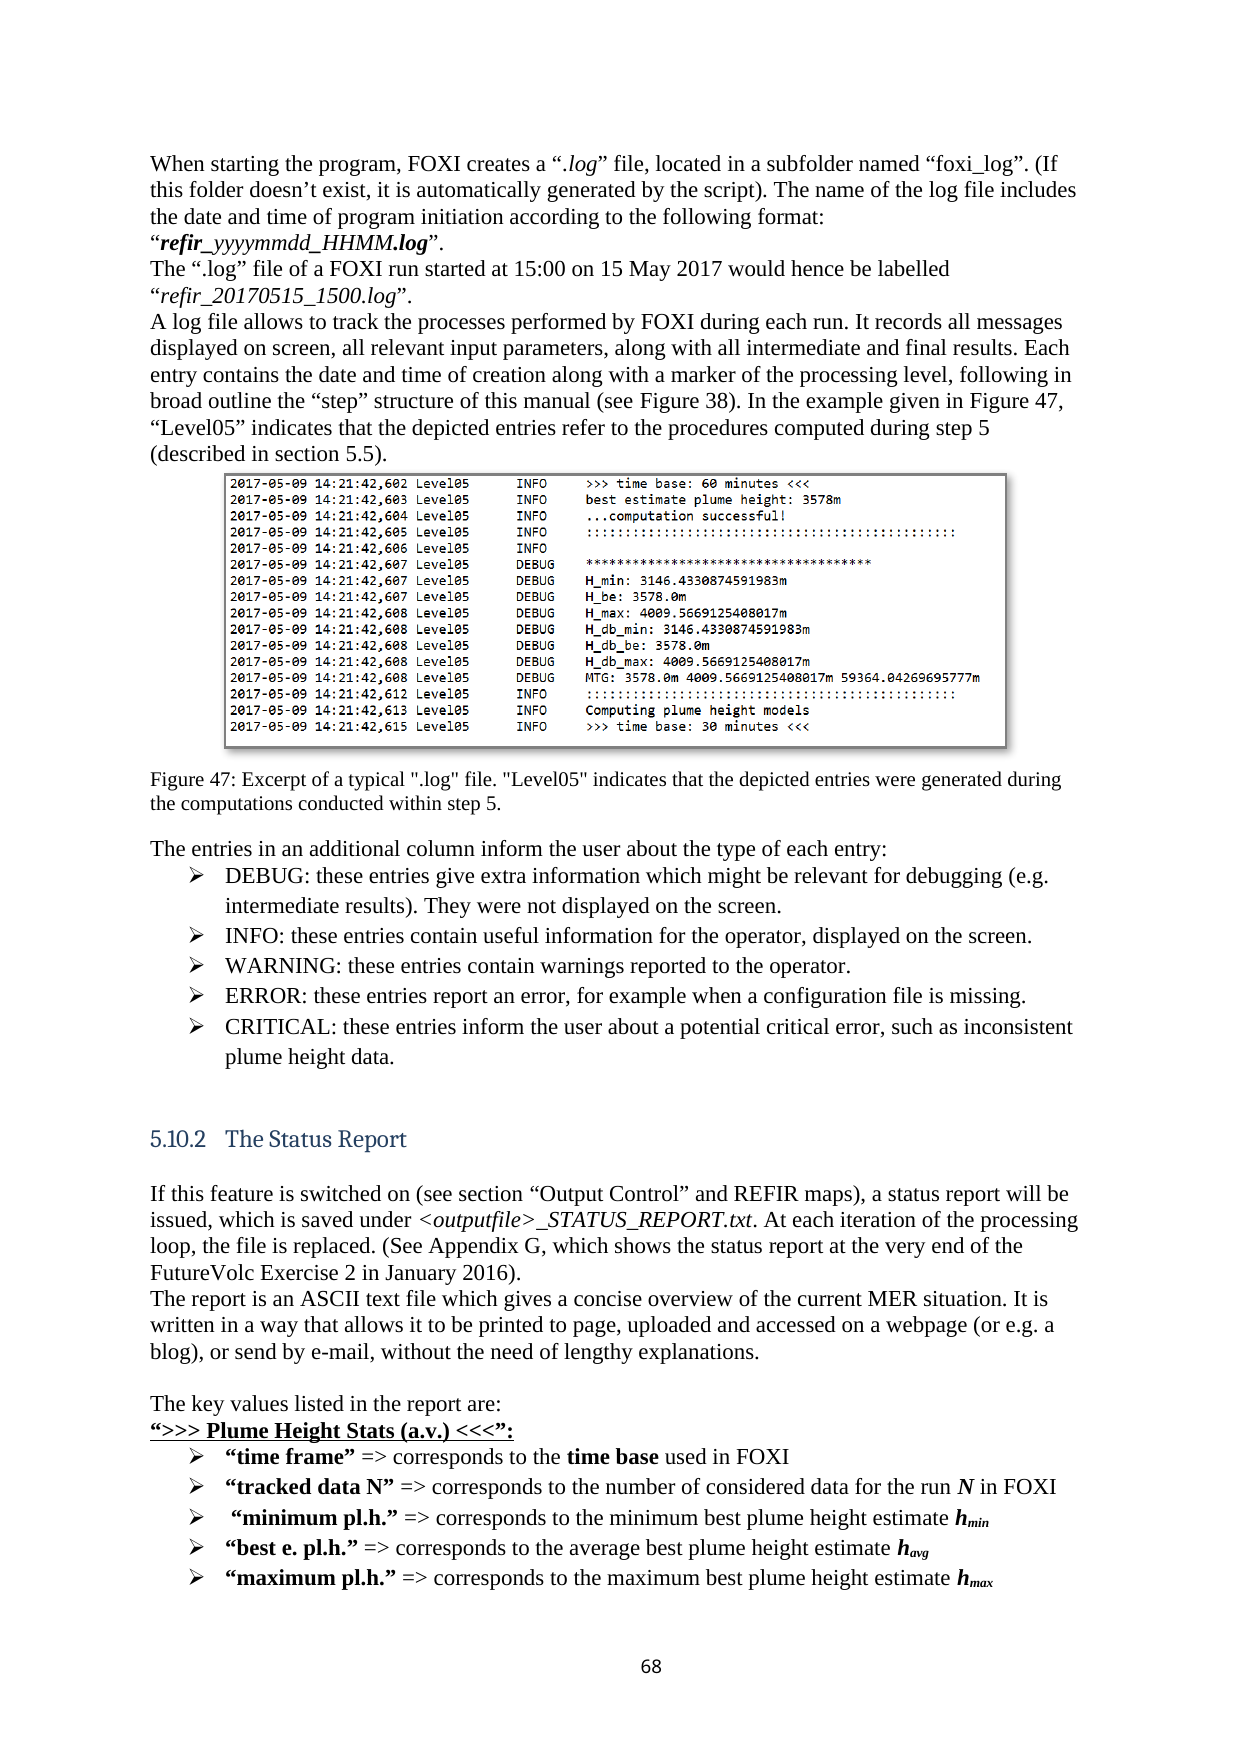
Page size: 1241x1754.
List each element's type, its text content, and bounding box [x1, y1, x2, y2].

picture [226, 476, 1005, 746]
text The key values listed in the report are: [150, 1391, 1090, 1417]
list “best e. pl.h.” => corresponds to the average best plume height estimate havg [187, 1534, 1090, 1560]
subtitle The Status Report [150, 1124, 1090, 1153]
list DEBUG: these entries give extra information which might be relevant for debugging (e.g. intermediate results). They were not displayed on the screen. [187, 862, 1090, 918]
text The “.log” file of a FOXI run started at 15:00 on 15 May 2017 would hence be labelled “refir_20170515_1500.log”. [150, 255, 1090, 308]
list “time frame” => corresponds to the time base used in FOXI [187, 1443, 1090, 1469]
text A log file allows to track the processes performed by FOXI during each run. It records all messages displayed on screen, all relevant input parameters, along with all intermediate and final results. Each entry contains the date and time of creation along with a marker of the processing level, following in broad outline the “step” structure of this manual (see Figure 35). In the example given in Figure 44, “Level05” indicates that the depicted entries refer to the procedures computed during step 5 (described in section 5.5). [150, 308, 1090, 466]
list INFO: these entries contain useful information for the operator, displayed on the screen. [187, 922, 1090, 948]
list “minimum pl.h.” => corresponds to the minimum best plume height estimate hmin [187, 1504, 1090, 1530]
text When starting the program, FOXI creates a “.log” file, located in a subfolder named “foxi_log”. (If this folder doesn’t exist, it is automatically generated by the script). The name of the log file includes the date and time of program initiation according to the following format: “refir_yyyymmdd_HHMM.log”. [150, 150, 1090, 255]
text Figure : Excerpt of a typical ".log" file. "Level05" indicates that the depicted entries were generated during the computations conducted within step 5. [150, 766, 1090, 814]
text The report is an ASCII text file which gives a concise overview of the current MER situation. It is written in a way that allows it to be printed to page, uploaded and accessed on a webpage (or e.g. a blog), or send by e-mail, without the need of lengthy explanations. [150, 1285, 1090, 1364]
text The entries in an additional column inform the user about the type of each entry: [150, 835, 1090, 862]
list “tracked data N” => corresponds to the number of considered data for the run N in FOXI [187, 1473, 1090, 1500]
list WARNING: these entries contain warnings reported to the operator. [187, 952, 1090, 979]
text “>>> Plume Height Stats (a.v.) <<<”: [150, 1417, 1090, 1443]
list CRITICAL: these entries inform the user about a potential critical error, such as inconsistent plume height data. [187, 1013, 1090, 1069]
list “maximum pl.h.” => corresponds to the maximum best plume height estimate hmax [187, 1564, 1090, 1590]
list ERROR: these entries report an error, for example when a configuration file is missing. [187, 983, 1090, 1009]
text If this feature is switched on (see section “Output Control” and REFIR maps), a status report will be issued, which is saved under <outputfile>_STATUS_REPORT.txt. At each iteration of the processing loop, the file is replaced. (See Appendix G, which shows the status report at the very end of the FutureVolc Exercise 2 in January 2016). [150, 1180, 1090, 1285]
